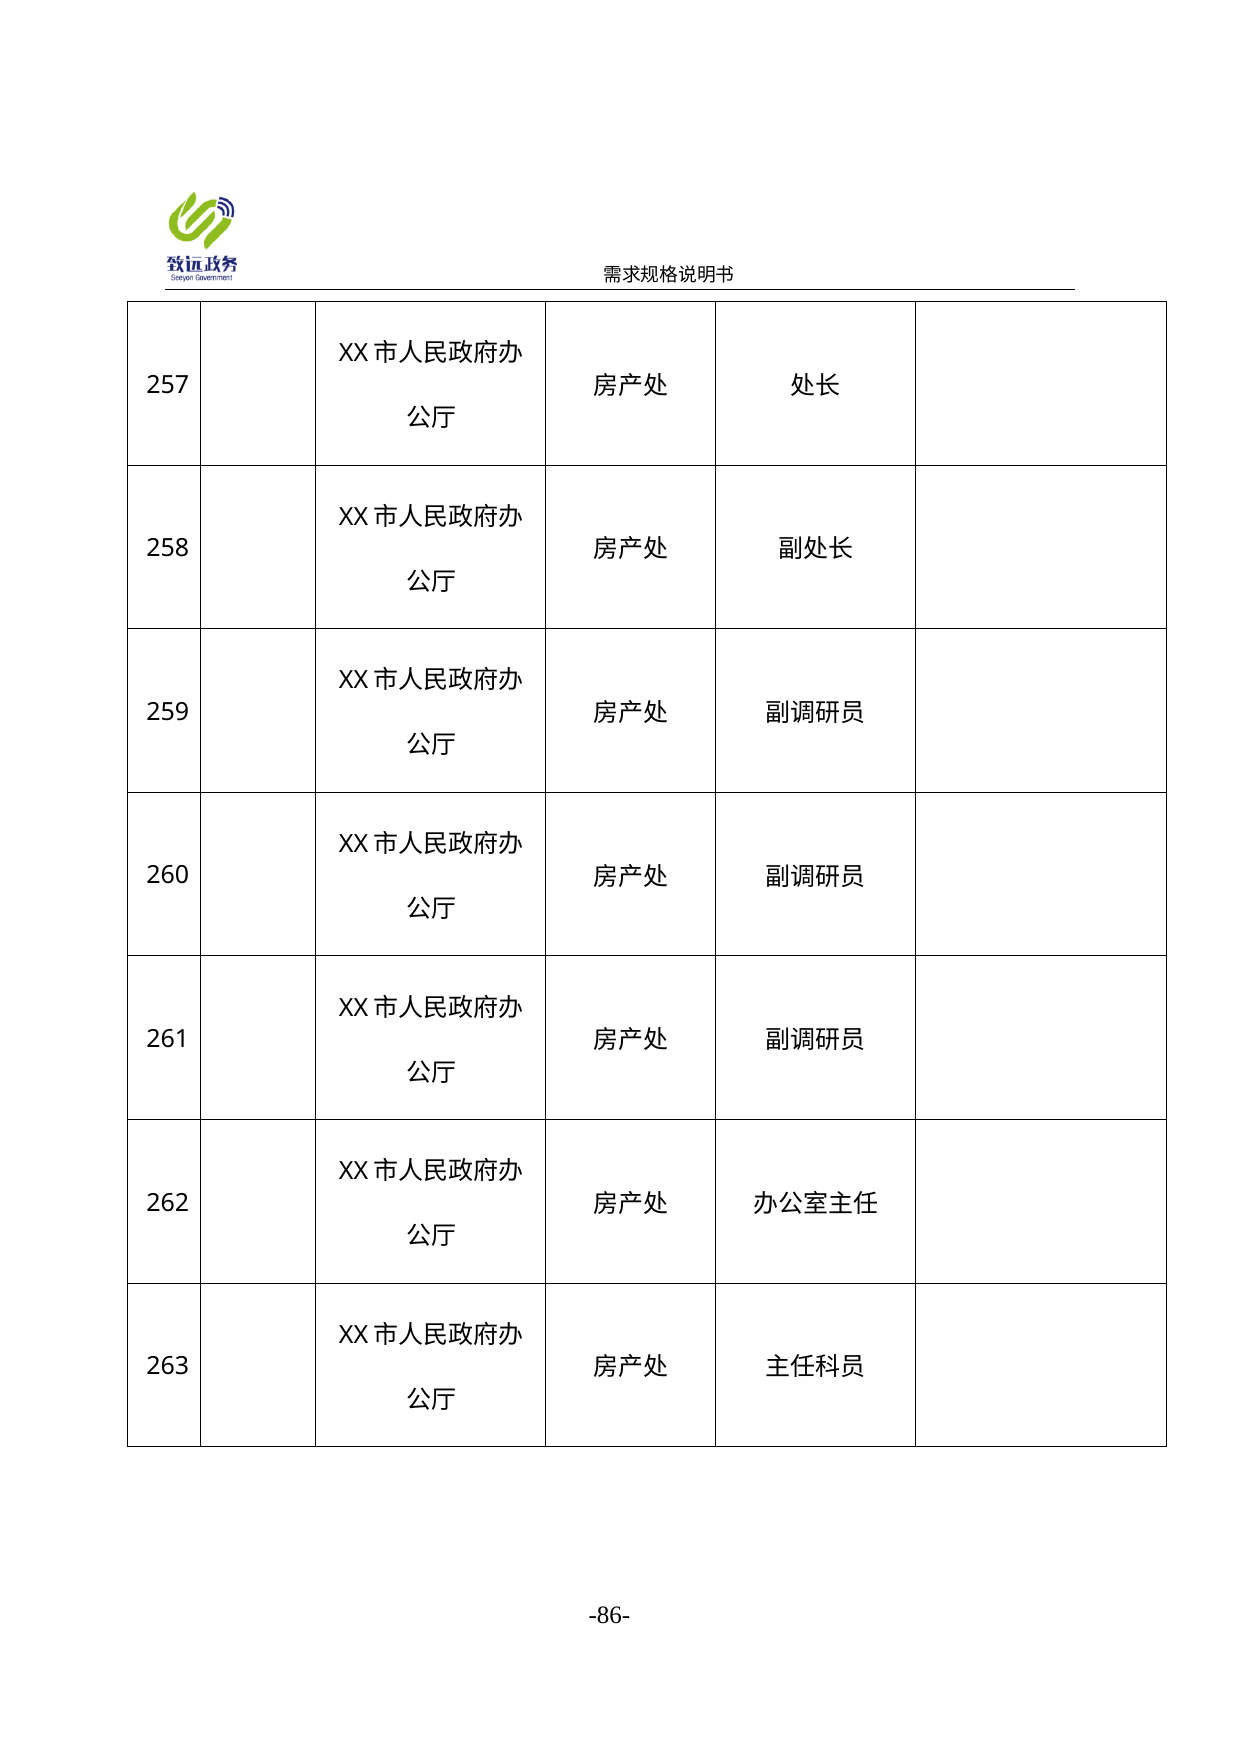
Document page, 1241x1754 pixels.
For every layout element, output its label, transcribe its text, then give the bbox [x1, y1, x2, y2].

table_cell [201, 629, 315, 792]
table_cell 房产处 [546, 793, 715, 955]
table_cell 260 [128, 793, 200, 955]
table_cell XX市人民政府办公厅 [316, 466, 545, 628]
table_cell [201, 956, 315, 1119]
table_cell 259 [128, 629, 200, 792]
table_cell 房产处 [546, 1284, 715, 1446]
table_cell 房产处 [546, 956, 715, 1119]
table_cell 处长 [716, 302, 915, 465]
table_cell [916, 629, 1166, 792]
table_cell [201, 466, 315, 628]
table_cell [916, 466, 1166, 628]
table_cell [916, 956, 1166, 1119]
table_cell 副处长 [716, 466, 915, 628]
table_cell XX市人民政府办公厅 [316, 1120, 545, 1282]
table_cell [916, 1284, 1166, 1446]
table_cell XX市人民政府办公厅 [316, 629, 545, 792]
table_cell [201, 1120, 315, 1282]
table_cell 257 [128, 302, 200, 465]
table_cell [916, 1120, 1166, 1282]
table_cell 副调研员 [716, 956, 915, 1119]
table_cell XX市人民政府办公厅 [316, 793, 545, 955]
table_cell [916, 302, 1166, 465]
table_cell 263 [128, 1284, 200, 1446]
table_cell 房产处 [546, 1120, 715, 1282]
table_cell 房产处 [546, 302, 715, 465]
table_cell 副调研员 [716, 793, 915, 955]
table_cell 主任科员 [716, 1284, 915, 1446]
table_cell XX市人民政府办公厅 [316, 302, 545, 465]
table_cell 房产处 [546, 629, 715, 792]
picture [165, 190, 238, 282]
table_cell 房产处 [546, 466, 715, 628]
table_cell [201, 302, 315, 465]
table_cell 副调研员 [716, 629, 915, 792]
table_cell [201, 1284, 315, 1446]
table_cell 262 [128, 1120, 200, 1282]
table_cell XX市人民政府办公厅 [316, 956, 545, 1119]
table_cell XX市人民政府办公厅 [316, 1284, 545, 1446]
table_cell 办公室主任 [716, 1120, 915, 1282]
table_cell 258 [128, 466, 200, 628]
table_cell [201, 793, 315, 955]
table_cell 261 [128, 956, 200, 1119]
table_cell [916, 793, 1166, 955]
